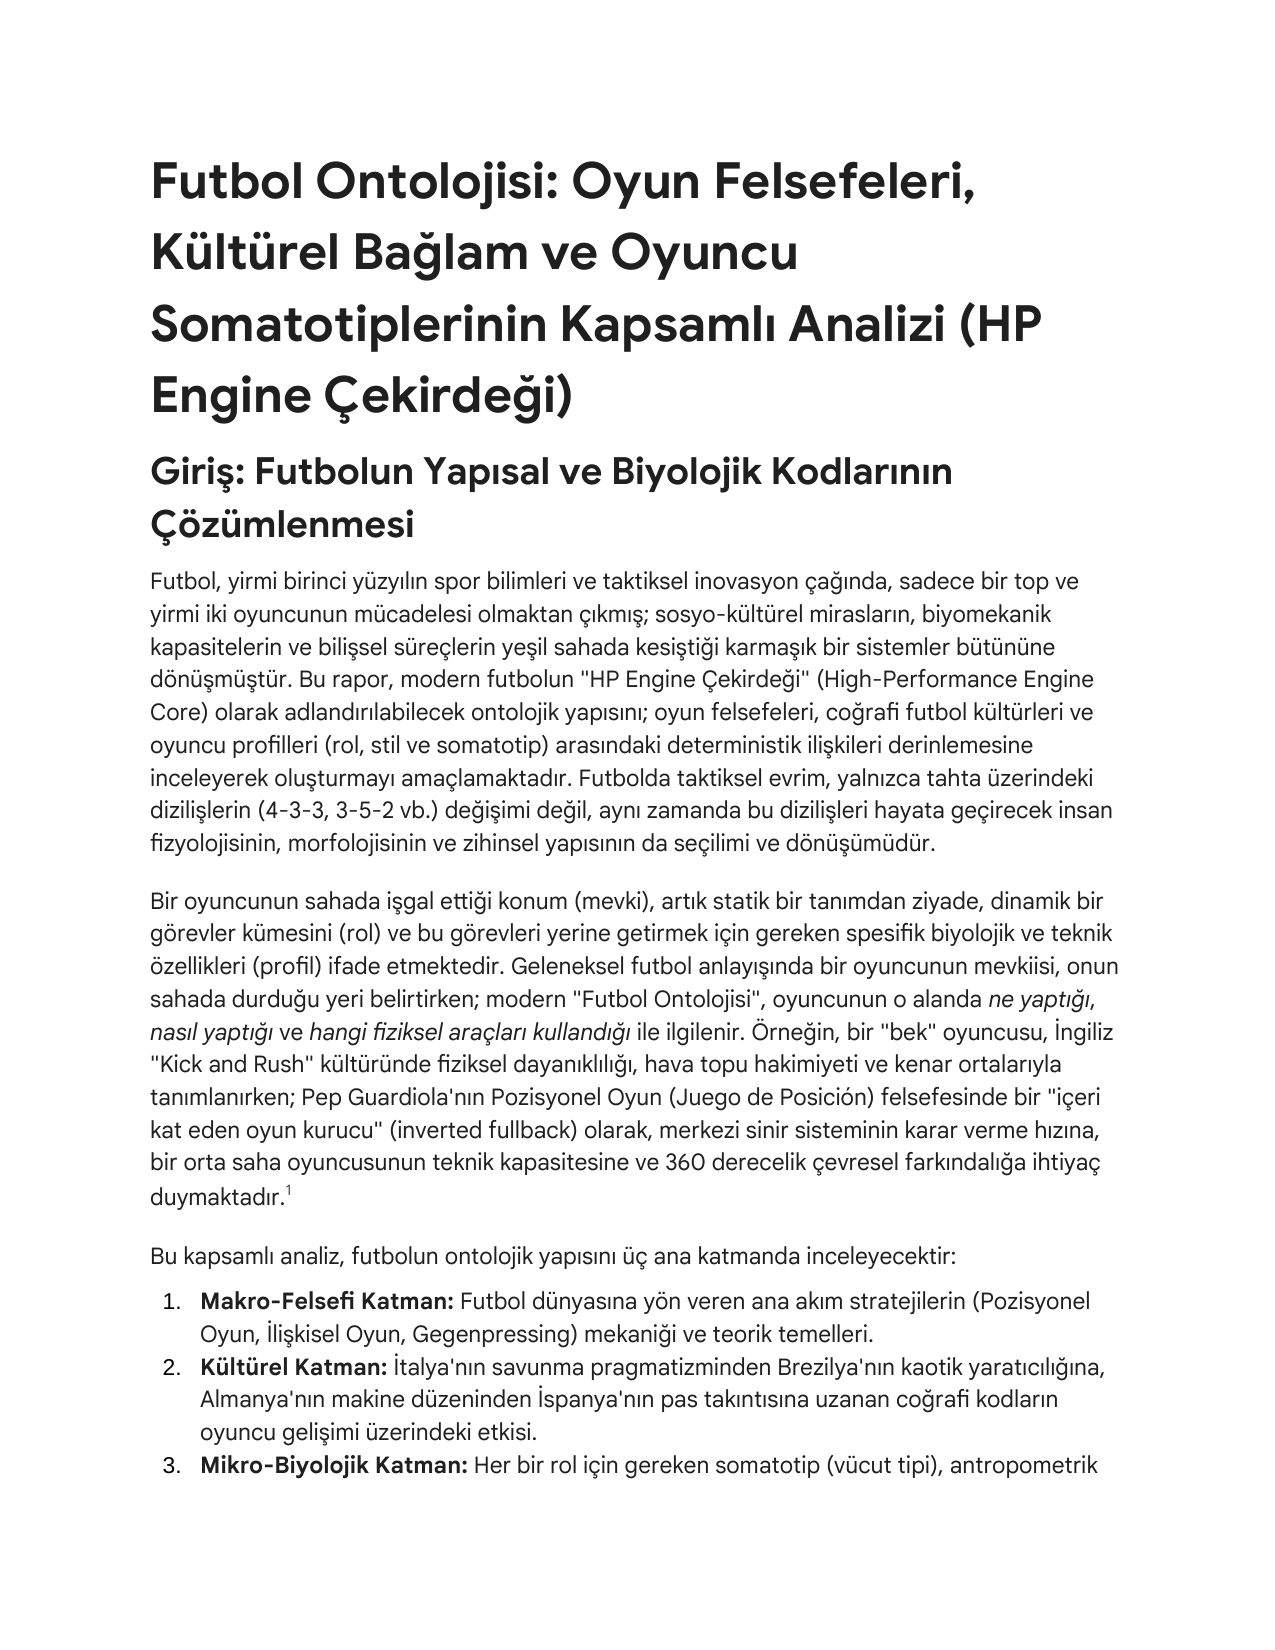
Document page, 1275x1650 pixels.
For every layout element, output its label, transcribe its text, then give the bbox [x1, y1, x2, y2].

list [162, 1451, 1125, 1480]
text Futbol, yirmi birinci yüzyılın spor bilimleri ve taktiksel inovasyon çağında, sadece bir top ve yirmi iki oyuncunun mücadelesi olmaktan çıkmış; sosyo-kültürel mirasların, biyomekanik kapasitelerin ve bilişsel süreçlerin yeşil sahada kesiştiği karmaşık bir sistemler bütününe dönüşmüştür. Bu rapor, modern futbolun "HP Engine Çekirdeği" (High-Performance Engine Core) olarak adlandırılabilecek ontolojik yapısını; oyun felsefeleri, coğrafi futbol kültürleri ve oyuncu profilleri (rol, stil ve somatotip) arasındaki deterministik ilişkileri derinlemesine inceleyerek oluşturmayı amaçlamaktadır. Futbolda taktiksel evrim, yalnızca tahta üzerindeki dizilişlerin (4-3-3, 3-5-2 vb.) değişimi değil, aynı zamanda bu dizilişleri hayata geçirecek insan fizyolojisinin, morfolojisinin ve zihinsel yapısının da seçilimi ve dönüşümüdür. [150, 567, 1125, 858]
list Kültürel Katman: İtalya'nın savunma pragmatizminden Brezilya'nın kaotik yaratıcılığına, Almanya'nın makine düzeninden İspanya'nın pas takıntısına uzanan coğrafi kodların oyuncu gelişimi üzerindeki etkisi. [162, 1353, 1125, 1447]
subtitle Futbol Ontolojisi: Oyun Felsefeleri, Kültürel Bağlam ve Oyuncu Somatotiplerinin Kapsamlı Analizi (HP Engine Çekirdeği) [150, 150, 1125, 427]
text Bir oyuncunun sahada işgal ettiği konum (mevki), artık statik bir tanımdan ziyade, dinamik bir görevler kümesini (rol) ve bu görevleri yerine getirmek için gereken spesifik biyolojik ve teknik özellikleri (profil) ifade etmektedir. Geleneksel futbol anlayışında bir oyuncunun mevkiisi, onun sahada durduğu yeri belirtirken; modern "Futbol Ontolojisi", oyuncunun o alanda ne yaptığı, nasıl yaptığı ve hangi fiziksel araçları kullandığı ile ilgilenir. Örneğin, bir "bek" oyuncusu, İngiliz "Kick and Rush" kültüründe fiziksel dayanıklılığı, hava topu hakimiyeti ve kenar ortalarıyla tanımlanırken; Pep Guardiola'nın Pozisyonel Oyun (Juego de Posición) felsefesinde bir "içeri kat eden oyun kurucu" (inverted fullback) olarak, merkezi sinir sisteminin karar verme hızına, bir orta saha oyuncusunun teknik kapasitesine ve 360 derecelik çevresel farkındalığa ihtiyaç duymaktadır.1 [150, 887, 1125, 1213]
subtitle Giriş: Futbolun Yapısal ve Biyolojik Kodlarının Çözümlenmesi [150, 448, 1125, 548]
text Bu kapsamlı analiz, futbolun ontolojik yapısını üç ana katmanda inceleyecektir: [150, 1242, 1125, 1271]
list Makro-Felsefi Katman: Futbol dünyasına yön veren ana akım stratejilerin (Pozisyonel Oyun, İlişkisel Oyun, Gegenpressing) mekaniği ve teorik temelleri. [162, 1288, 1125, 1349]
